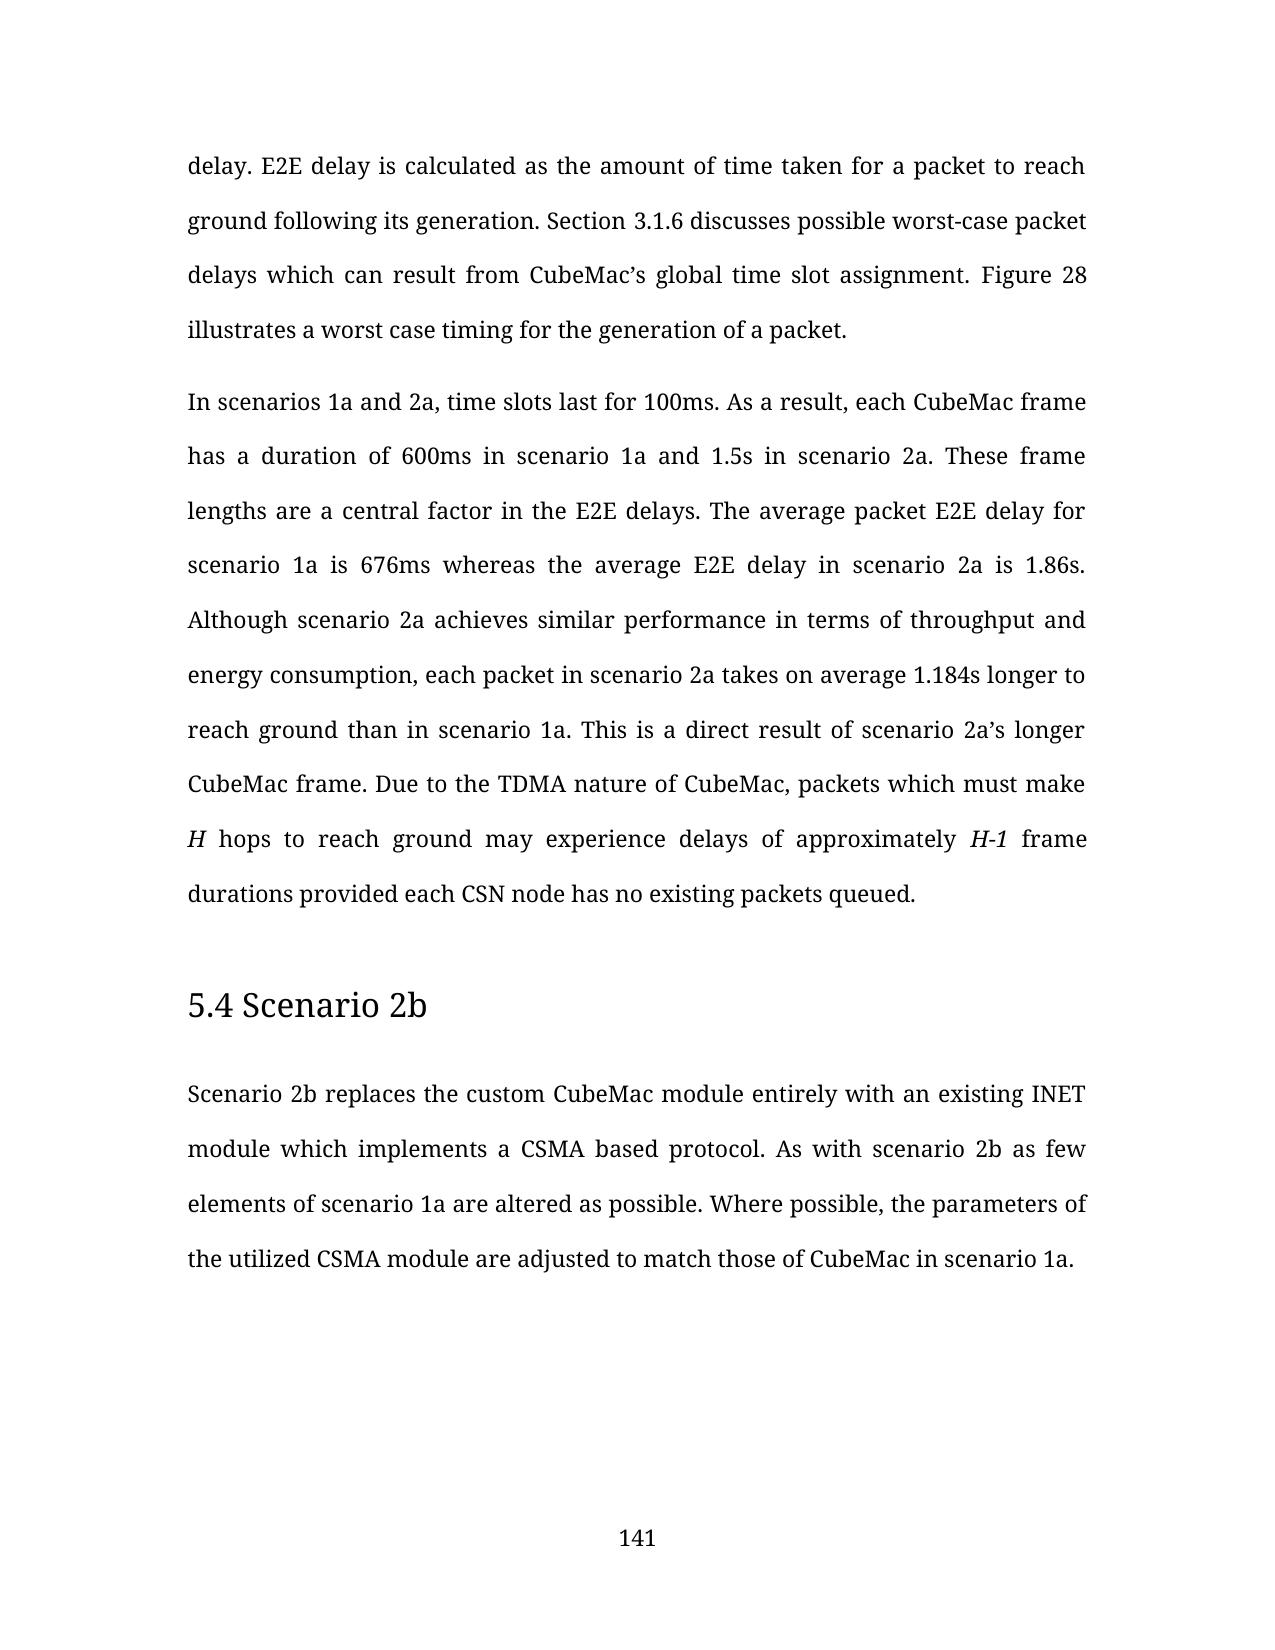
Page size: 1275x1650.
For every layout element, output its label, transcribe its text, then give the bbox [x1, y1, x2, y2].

text In scenarios 1a and 2a, time slots last for 100ms. As a result, each CubeMac frame has a duration of 600ms in scenario 1a and 1.5s in scenario 2a. These frame lengths are a central factor in the E2E delays. The average packet E2E delay for scenario 1a is 676ms whereas the average E2E delay in scenario 2a is 1.86s. Although scenario 2a achieves similar performance in terms of throughput and energy consumption, each packet in scenario 2a takes on average 1.184s longer to reach ground than in scenario 1a. This is a direct result of scenario 2a’s longer CubeMac frame. Due to the TDMA nature of CubeMac, packets which must make H hops to reach ground may experience delays of approximately H-1 frame durations provided each CSN node has no existing packets queued. [187, 385, 1087, 909]
text Scenario 2b replaces the custom CubeMac module entirely with an existing INET module which implements a CSMA based protocol. As with scenario 2b as few elements of scenario 1a are altered as possible. Where possible, the parameters of the utilized CSMA module are adjusted to match those of CubeMac in scenario 1a. [187, 1078, 1087, 1274]
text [187, 150, 1087, 345]
subtitle Scenario 2b [187, 982, 1087, 1028]
